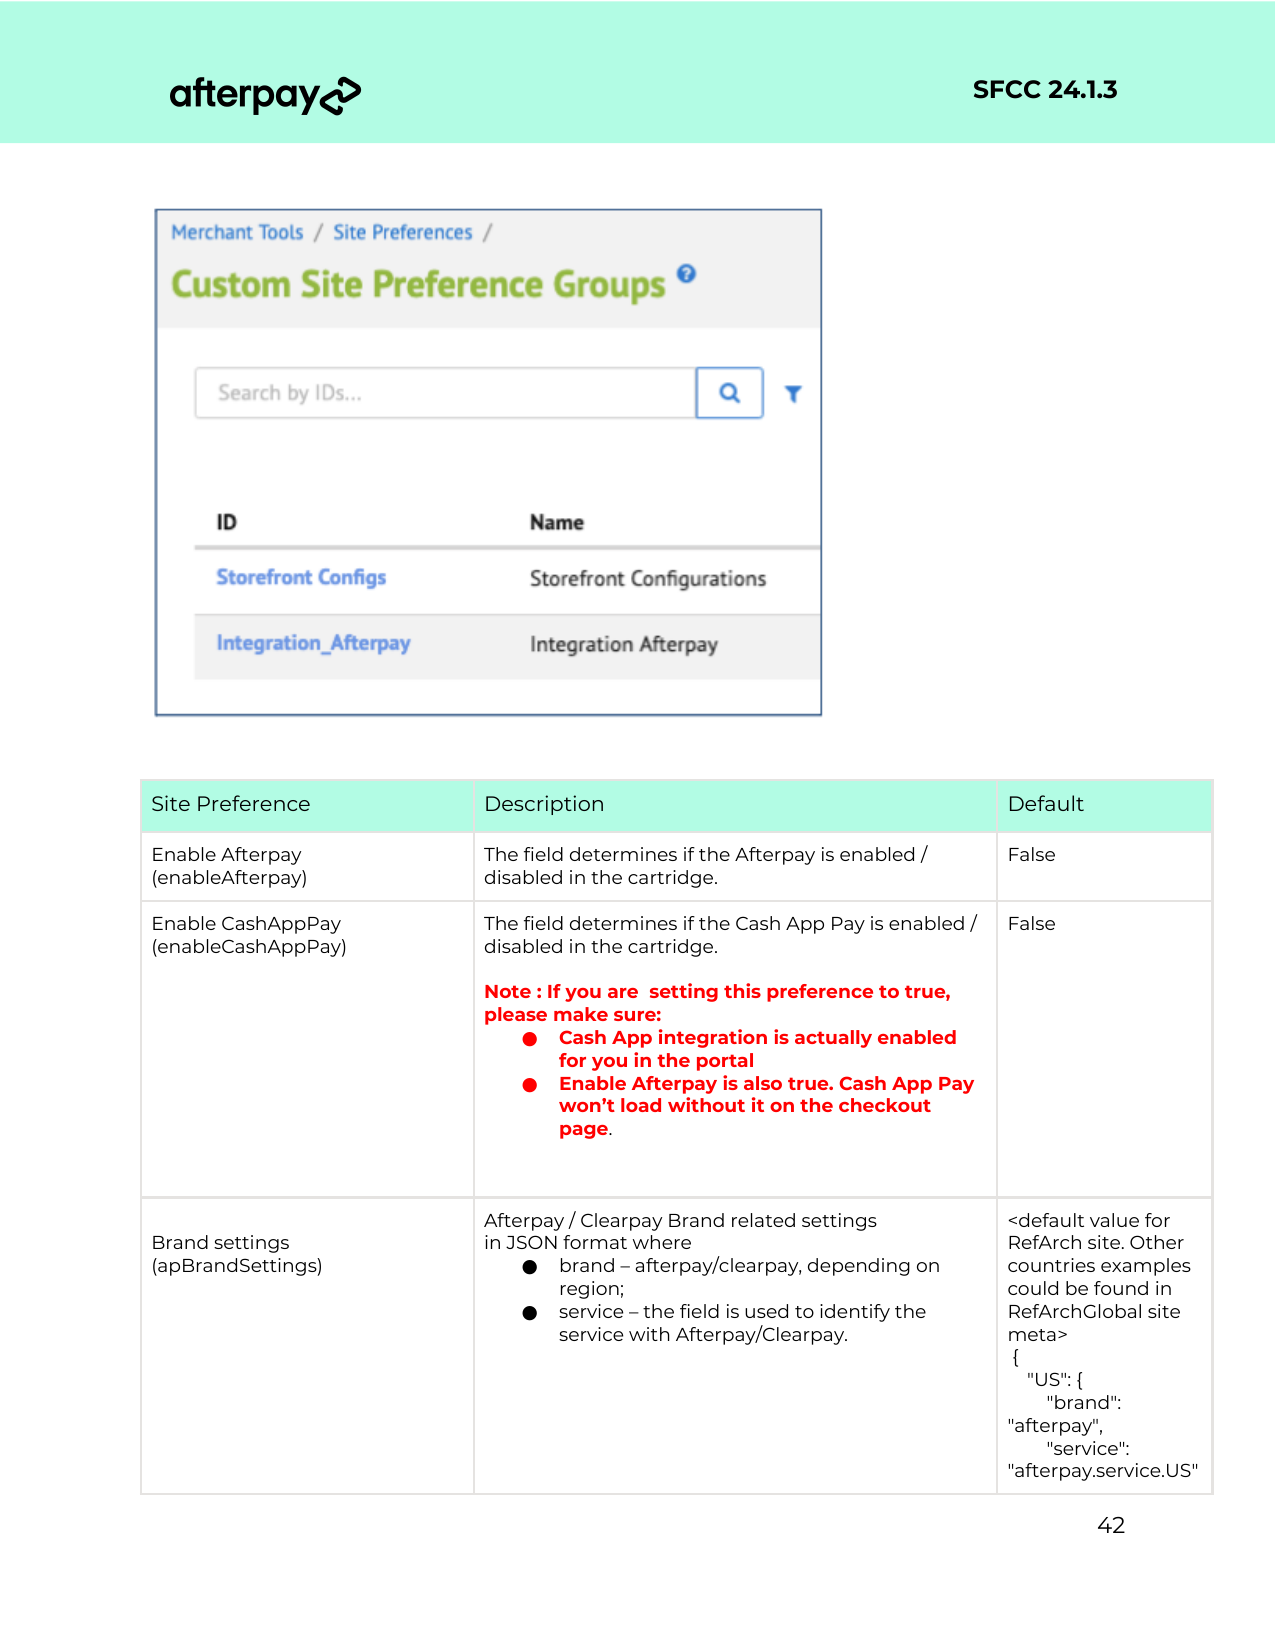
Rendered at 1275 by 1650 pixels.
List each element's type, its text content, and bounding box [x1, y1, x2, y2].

table_header Description [475, 781, 996, 831]
table_cell The field determines if the Afterpay is enabled / disabled in the cartridge. [475, 833, 996, 900]
table_cell Enable CashAppPay (enableCashAppPay) [142, 902, 473, 1196]
table_cell False [998, 833, 1211, 900]
table_cell Enable Afterpay (enableAfterpay) [142, 833, 473, 900]
table_cell False [998, 902, 1211, 1196]
table_cell The field determines if the Cash App Pay is enabled / disabled in the cartridge. Note : If you are setting this preference to true, please make sure: Cash App integration is actually enabled for you in the portal Enable Afterpay is also true. Cash App Pay won’t load without it on the checkout page. [475, 902, 996, 1196]
picture [150, 206, 827, 722]
picture [134, 48, 397, 144]
table_cell Brand settings (apBrandSettings) [142, 1199, 473, 1493]
table_header Default [998, 781, 1211, 831]
table_header Site Preference [142, 781, 473, 831]
